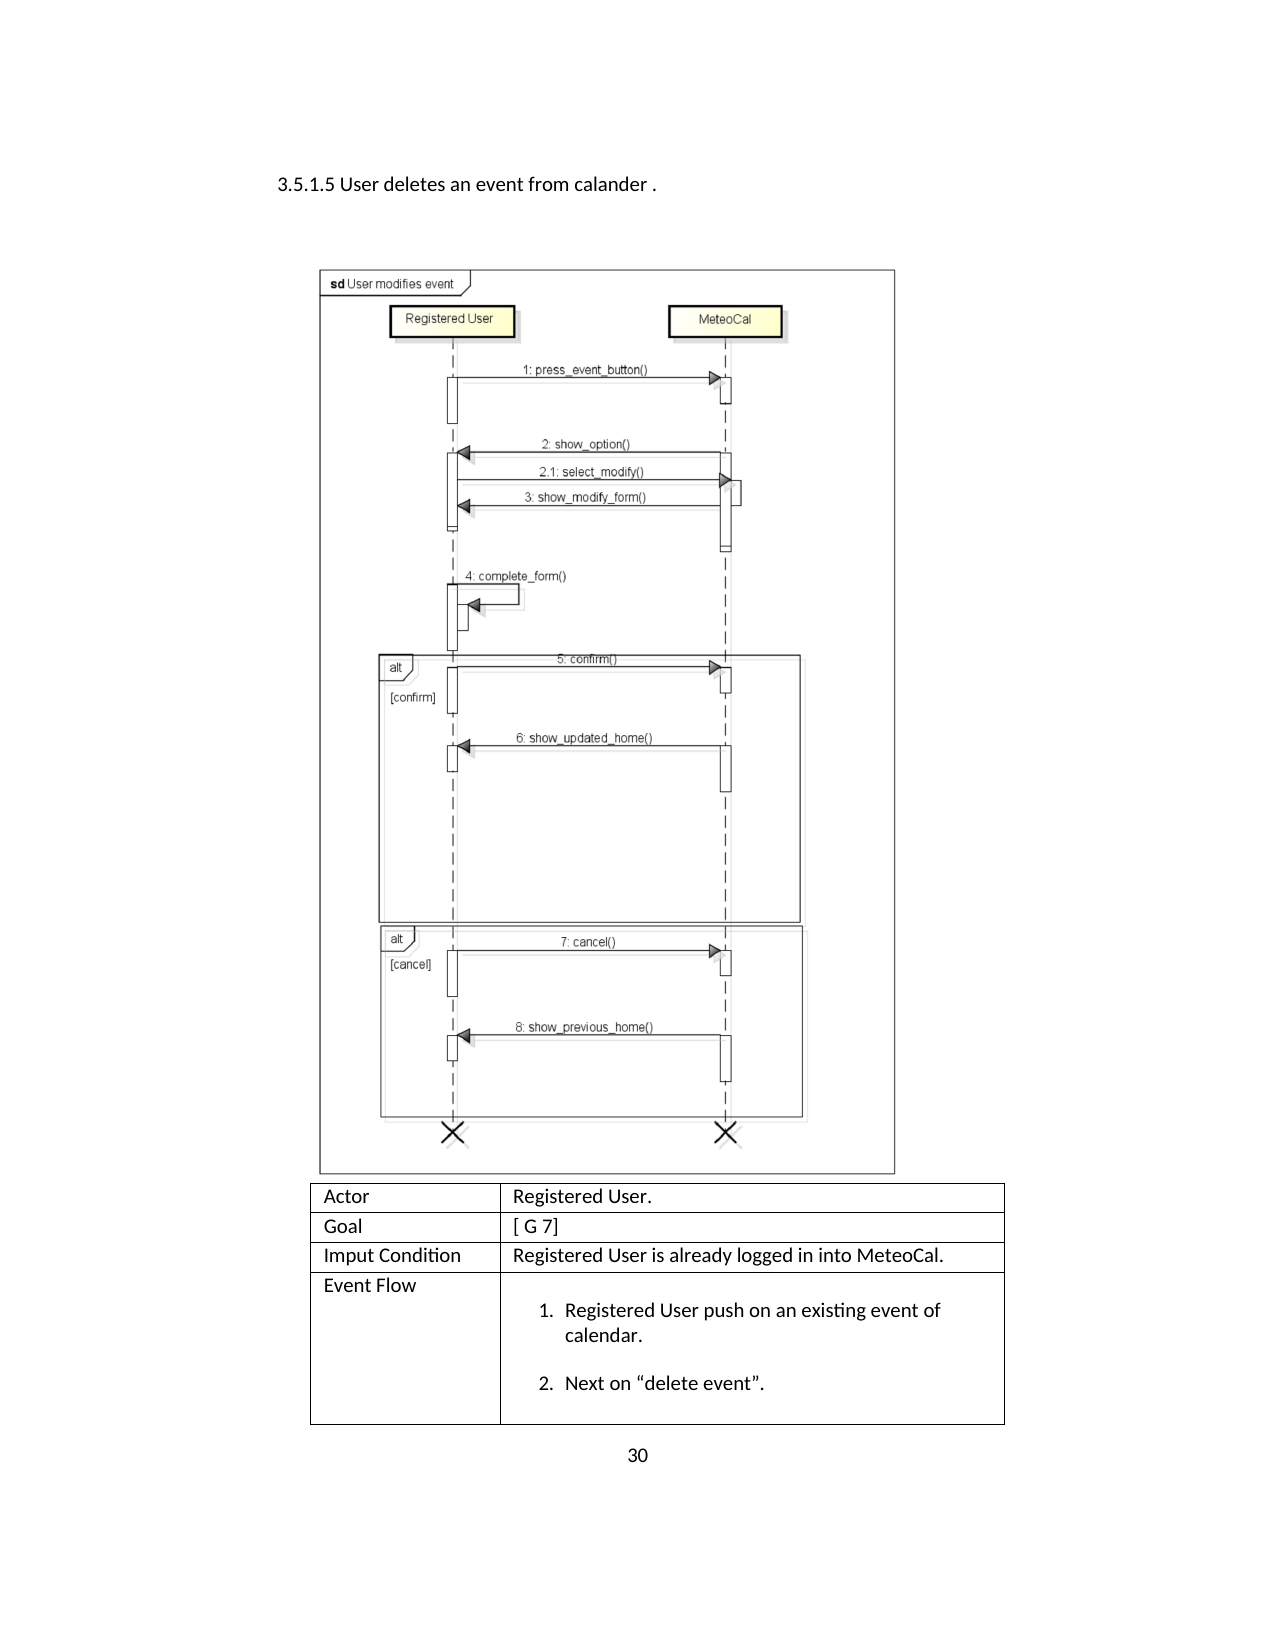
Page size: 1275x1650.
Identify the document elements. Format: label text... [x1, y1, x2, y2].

table_cell Imput Condition [311, 1243, 500, 1271]
table_cell Registered User push on an existing event of calendar. Next on “delete event”. [501, 1273, 1004, 1423]
text 3.5.1.5 User deletes an event from calander . [277, 171, 1127, 196]
table_header Actor [311, 1184, 500, 1212]
table_cell Registered User is already logged in into MeteoCal. [501, 1243, 1004, 1271]
picture [309, 260, 903, 1183]
table_cell Event Flow [311, 1273, 500, 1423]
table_cell Goal [311, 1213, 500, 1242]
table_header Registered User. [501, 1184, 1004, 1212]
table_cell [ G 7] [501, 1213, 1004, 1242]
